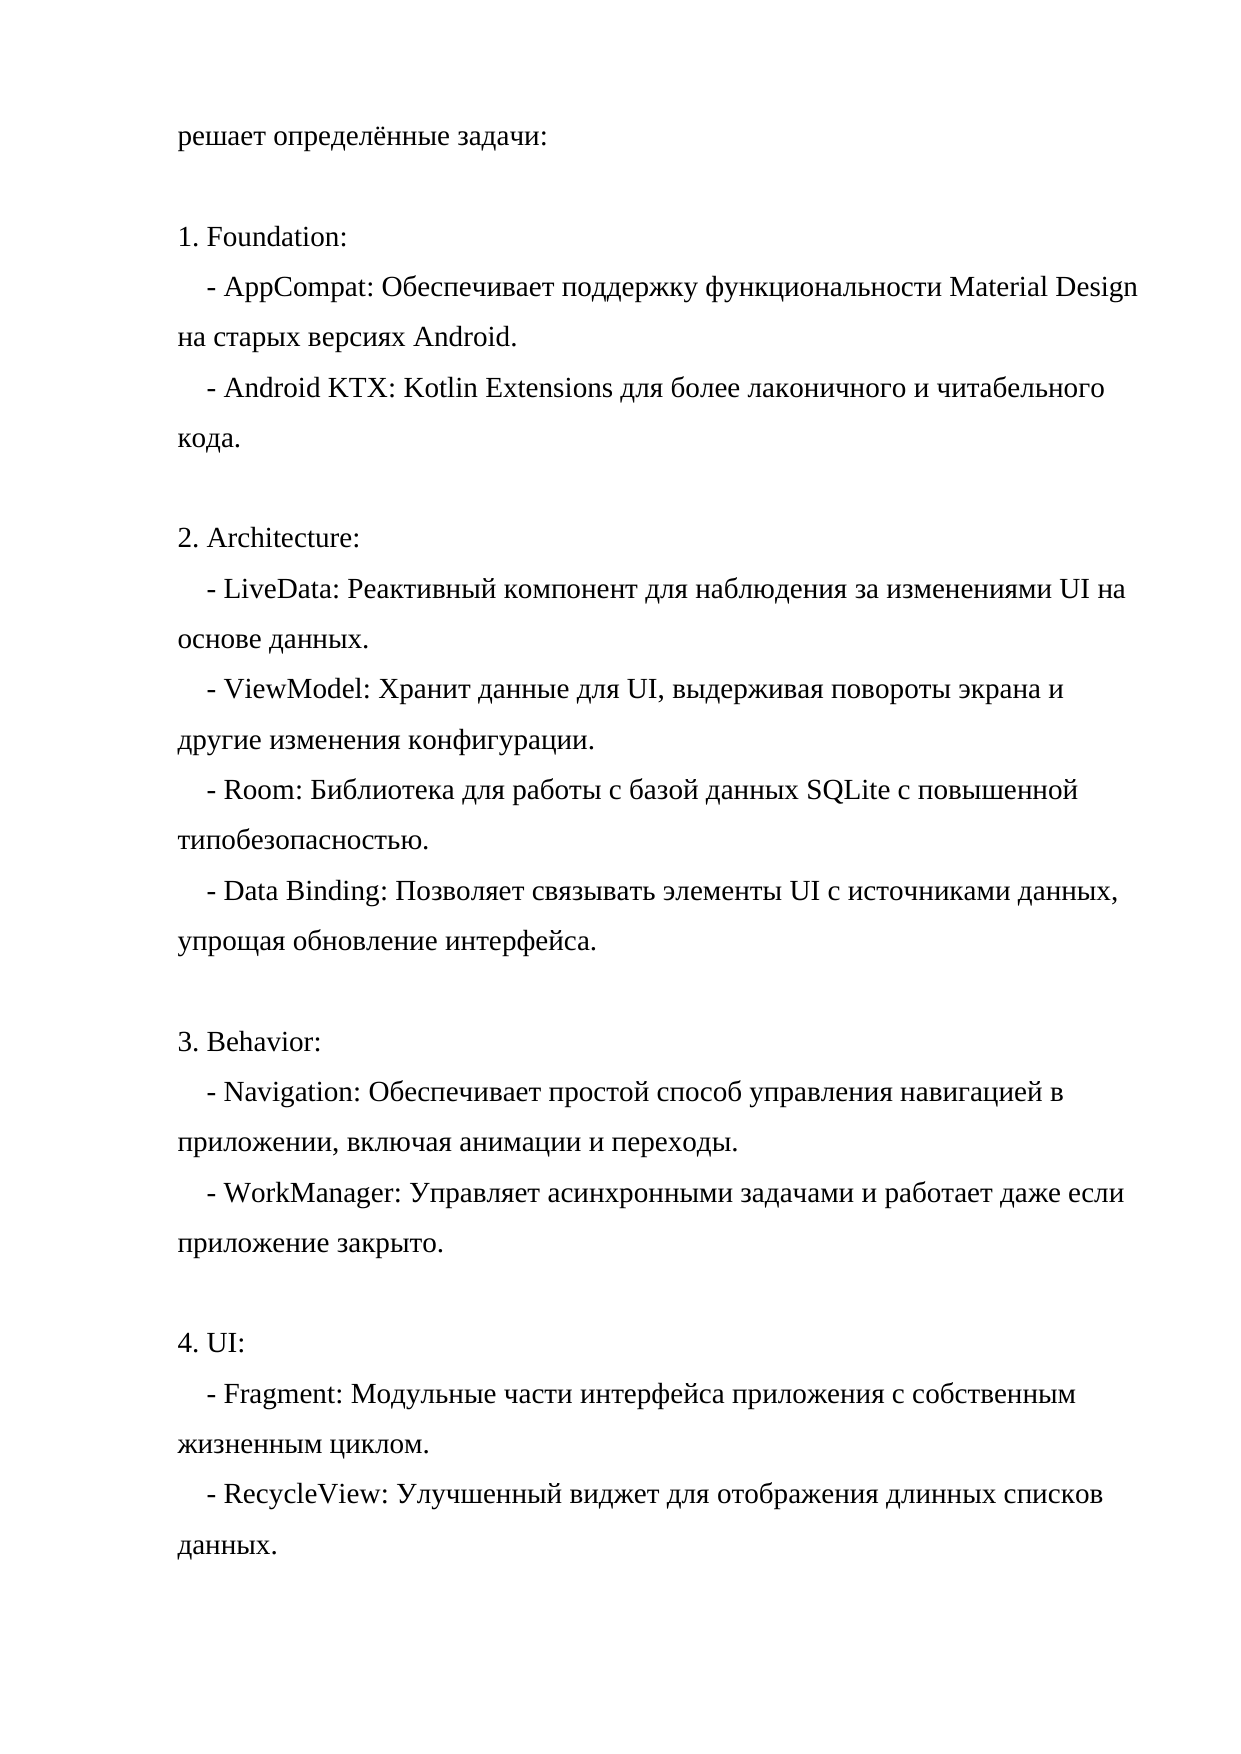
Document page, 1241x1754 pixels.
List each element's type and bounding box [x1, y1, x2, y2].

text [177, 118, 1152, 1611]
